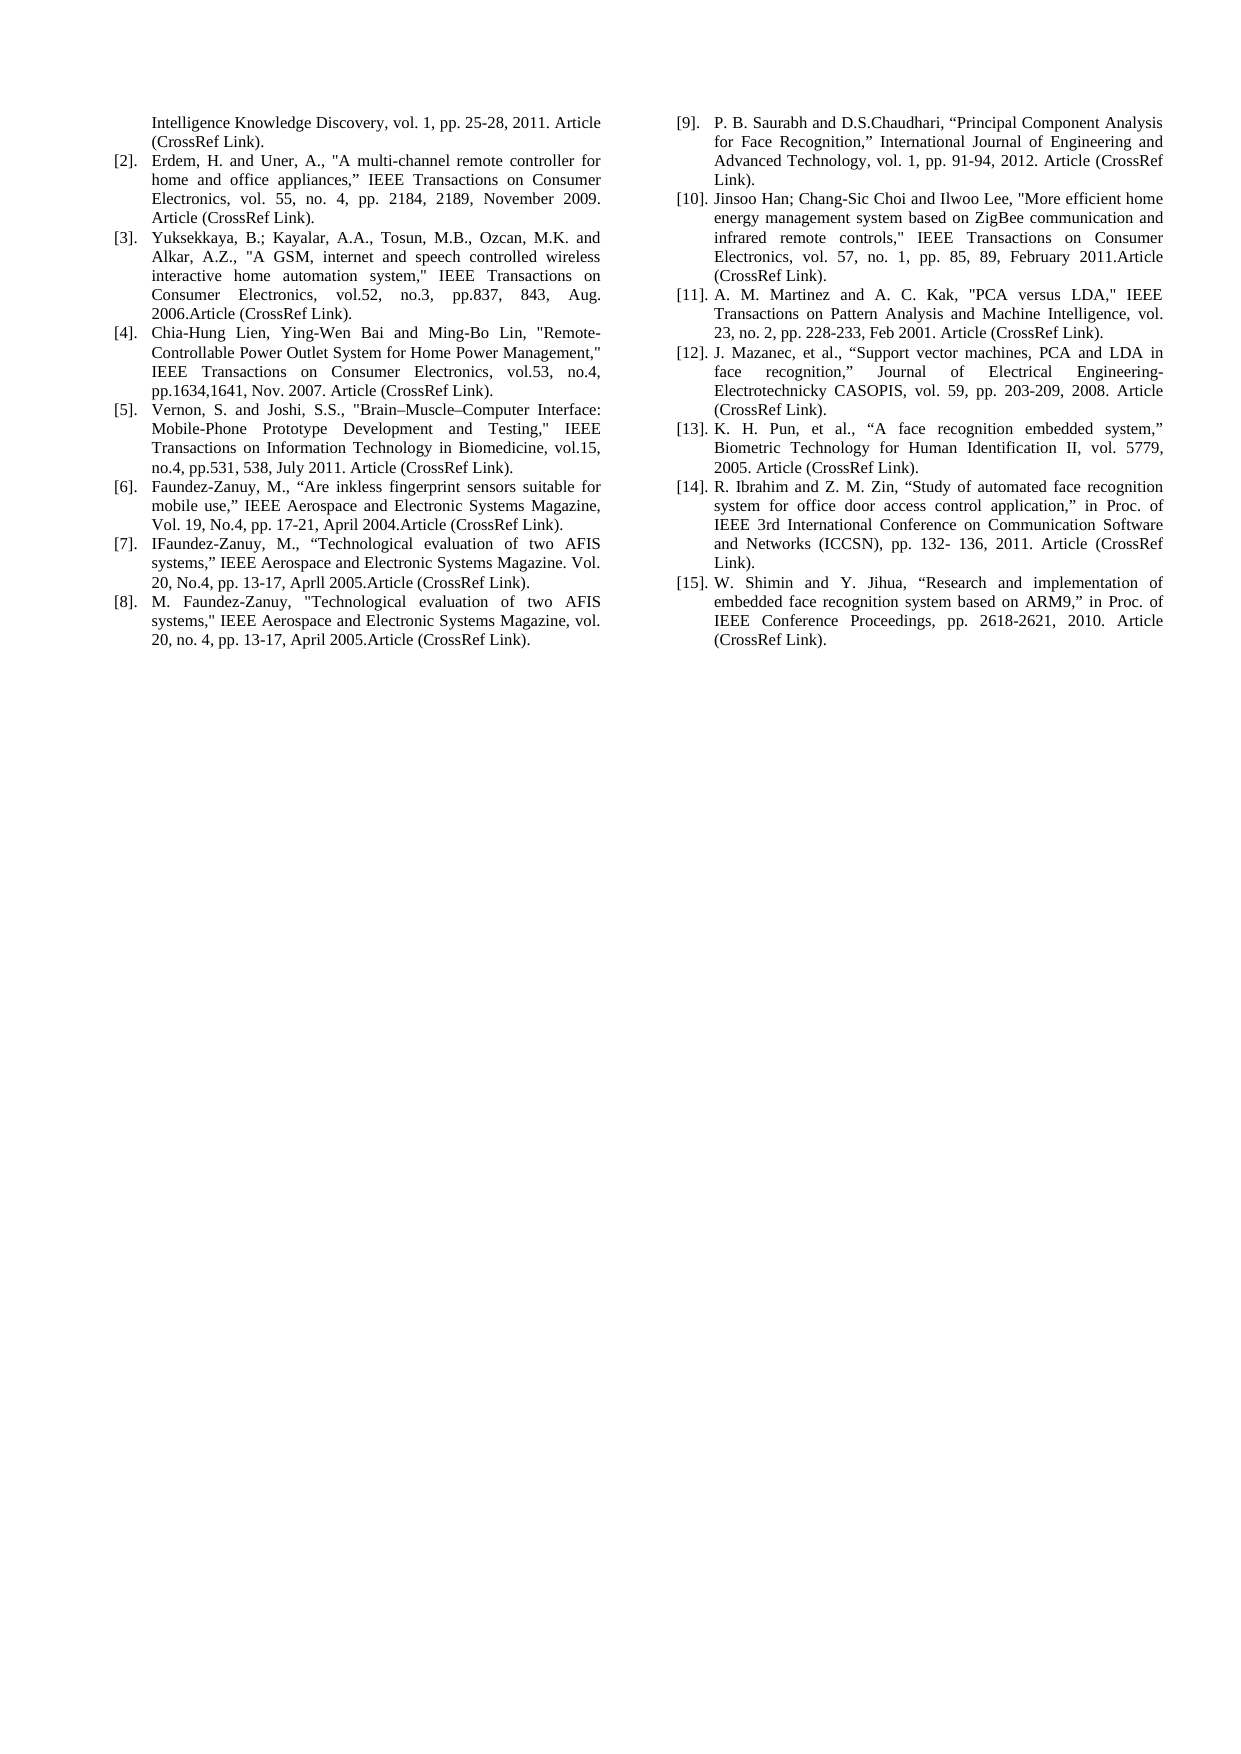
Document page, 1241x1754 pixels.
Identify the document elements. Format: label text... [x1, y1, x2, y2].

list J. Mazanec, et al., “Support vector machines, PCA and LDA in face recognition,” Journal of Electrical Engineering-Electrotechnicky CASOPIS, vol. 59, pp. 203-209, 2008. Article (CrossRef Link). [676, 342, 1164, 419]
list W. Shimin and Y. Jihua, “Research and implementation of embedded face recognition system based on ARM9,” in Proc. of IEEE Conference Proceedings, pp. 2618-2621, 2010. Article (CrossRef Link). [676, 572, 1164, 649]
list Jinsoo Han; Chang-Sic Choi and Ilwoo Lee, "More efficient home energy management system based on ZigBee communication and infrared remote controls," IEEE Transactions on Consumer Electronics, vol. 57, no. 1, pp. 85, 89, February 2011.Article (CrossRef Link). [676, 189, 1164, 285]
list Vernon, S. and Joshi, S.S., "Brain–Muscle–Computer Interface: Mobile-Phone Prototype Development and Testing," IEEE Transactions on Information Technology in Biomedicine, vol.15, no.4, pp.531, 538, July 2011. Article (CrossRef Link). [114, 400, 601, 477]
list Yuksekkaya, B.; Kayalar, A.A., Tosun, M.B., Ozcan, M.K. and Alkar, A.Z., "A GSM, internet and speech controlled wireless interactive home automation system," IEEE Transactions on Consumer Electronics, vol.52, no.3, pp.837, 843, Aug. 2006.Article (CrossRef Link). [114, 227, 601, 323]
list R. Ibrahim and Z. M. Zin, “Study of automated face recognition system for office door access control application,” in Proc. of IEEE 3rd International Conference on Communication Software and Networks (ICCSN), pp. 132- 136, 2011. Article (CrossRef Link). [676, 477, 1164, 572]
list IFaundez-Zanuy, M., “Technological evaluation of two AFIS systems,” IEEE Aerospace and Electronic Systems Magazine. Vol. 20, No.4, pp. 13-17, Aprll 2005.Article (CrossRef Link). [114, 534, 601, 592]
list Erdem, H. and Uner, A., "A multi-channel remote controller for home and office appliances,” IEEE Transactions on Consumer Electronics, vol. 55, no. 4, pp. 2184, 2189, November 2009. Article (CrossRef Link). [114, 151, 601, 227]
list A. M. Martinez and A. C. Kak, "PCA versus LDA," IEEE Transactions on Pattern Analysis and Machine Intelligence, vol. 23, no. 2, pp. 228-233, Feb 2001. Article (CrossRef Link). [676, 285, 1164, 342]
list P. B. Saurabh and D.S.Chaudhari, “Principal Component Analysis for Face Recognition,” International Journal of Engineering and Advanced Technology, vol. 1, pp. 91-94, 2012. Article (CrossRef Link). [676, 112, 1164, 189]
list M. Faundez-Zanuy, "Technological evaluation of two AFIS systems," IEEE Aerospace and Electronic Systems Magazine, vol. 20, no. 4, pp. 13-17, April 2005.Article (CrossRef Link). [114, 592, 601, 649]
list Chia-Hung Lien, Ying-Wen Bai and Ming-Bo Lin, "Remote-Controllable Power Outlet System for Home Power Management," IEEE Transactions on Consumer Electronics, vol.53, no.4, pp.1634,1641, Nov. 2007. Article (CrossRef Link). [114, 323, 601, 400]
list Faundez-Zanuy, M., “Are inkless fingerprint sensors suitable for mobile use,” IEEE Aerospace and Electronic Systems Magazine, Vol. 19, No.4, pp. 17-21, April 2004.Article (CrossRef Link). [114, 477, 601, 534]
list K. H. Pun, et al., “A face recognition embedded system,” Biometric Technology for Human Identification II, vol. 5779, 2005. Article (CrossRef Link). [676, 419, 1164, 477]
